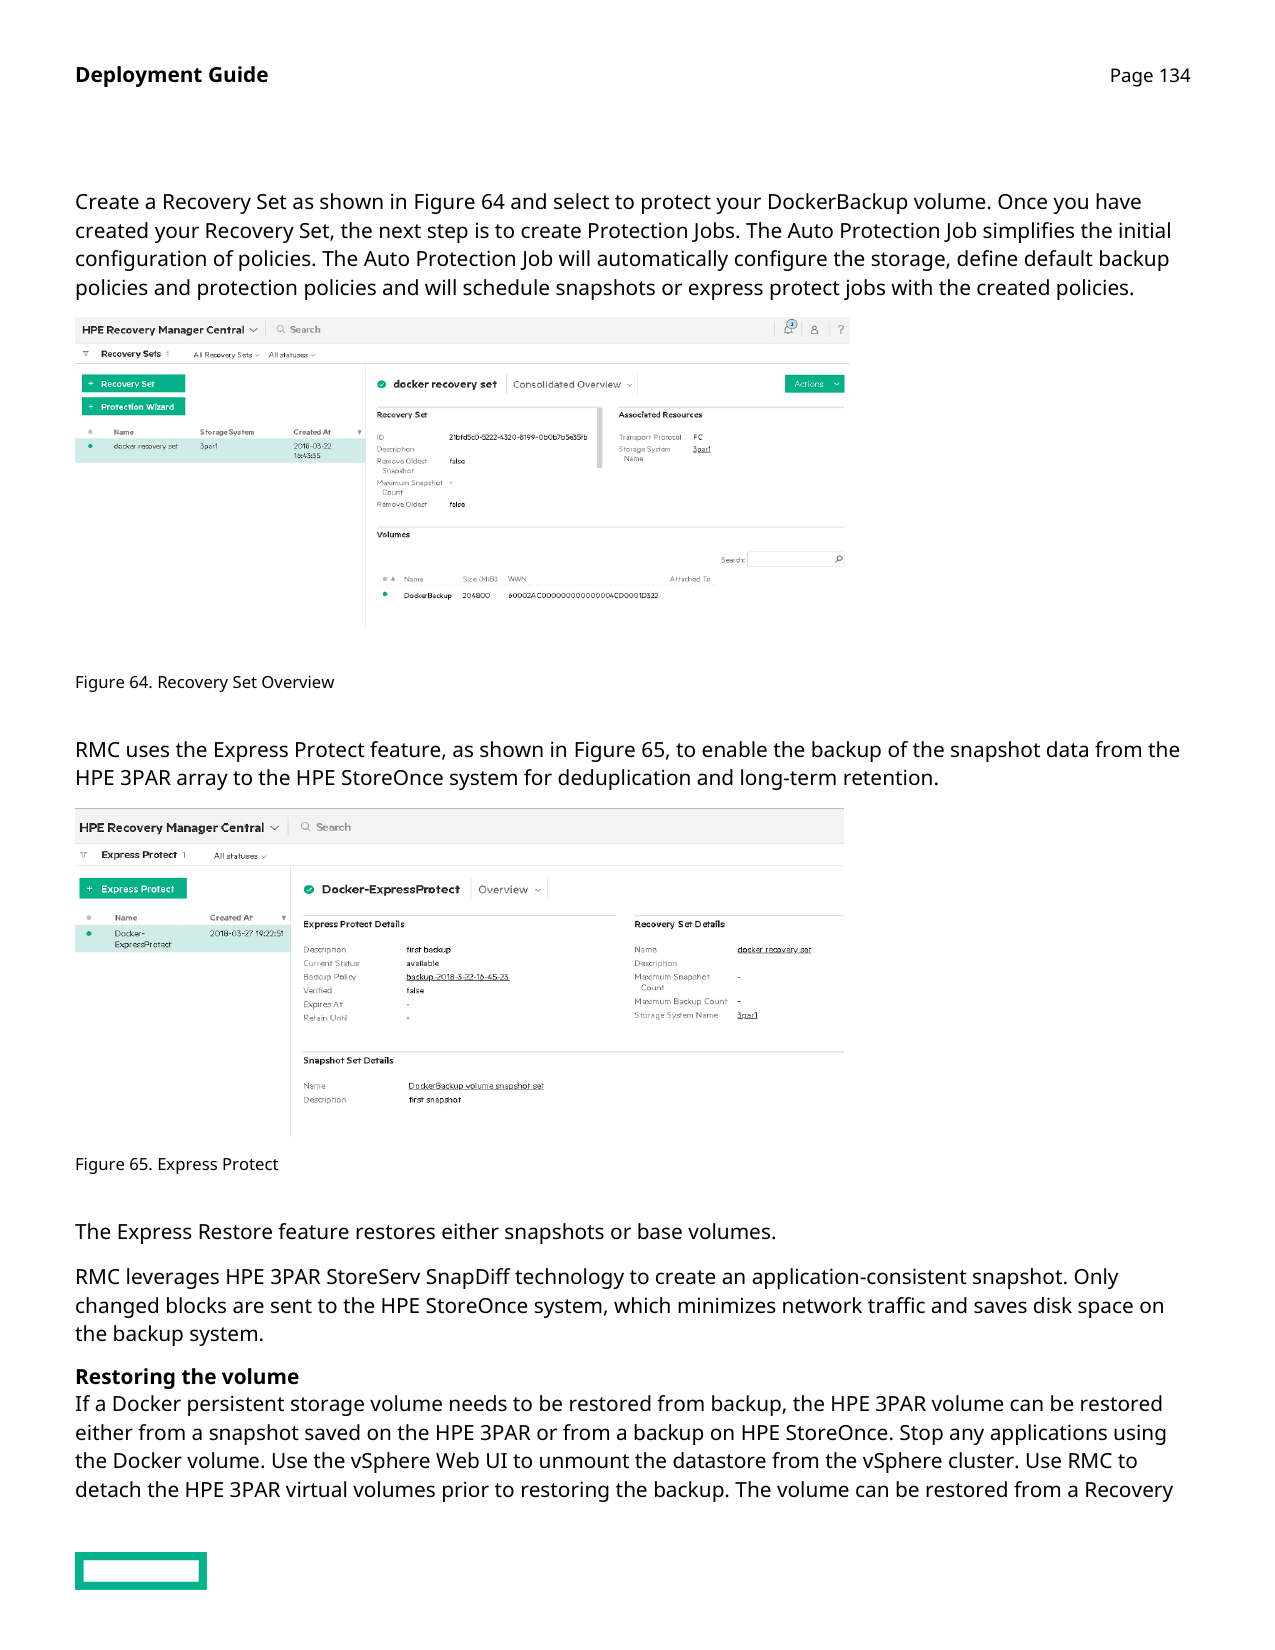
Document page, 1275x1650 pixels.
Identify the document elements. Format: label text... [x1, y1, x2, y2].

subtitle Restoring the volume [75, 1364, 1200, 1389]
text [75, 1389, 1200, 1503]
text Figure 64. Recovery Set Overview [75, 670, 1200, 693]
text Figure 65. Express Protect [75, 1153, 1200, 1176]
picture [75, 808, 844, 1137]
picture [75, 1552, 207, 1590]
text RMC leverages HPE 3PAR StoreServ SnapDiff technology to create an application-consistent snapshot. Only changed blocks are sent to the HPE StoreOnce system, which minimizes network traffic and saves disk space on the backup system. [75, 1262, 1200, 1348]
text RMC uses the Express Protect feature, as shown in Figure 65, to enable the backup of the snapshot data from the HPE 3PAR array to the HPE StoreOnce system for deduplication and long-term retention. [75, 735, 1200, 792]
text The Express Restore feature restores either snapshots or base volumes. [75, 1217, 1200, 1246]
picture [75, 317, 850, 629]
text Create a Recovery Set as shown in Figure 64 and select to protect your DockerBackup volume. Once you have created your Recovery Set, the next step is to create Protection Jobs. The Auto Protection Job simplifies the initial configuration of policies. The Auto Protection Job will automatically configure the storage, define default backup policies and protection policies and will schedule snapshots or express protect jobs with the created policies. [75, 187, 1200, 301]
